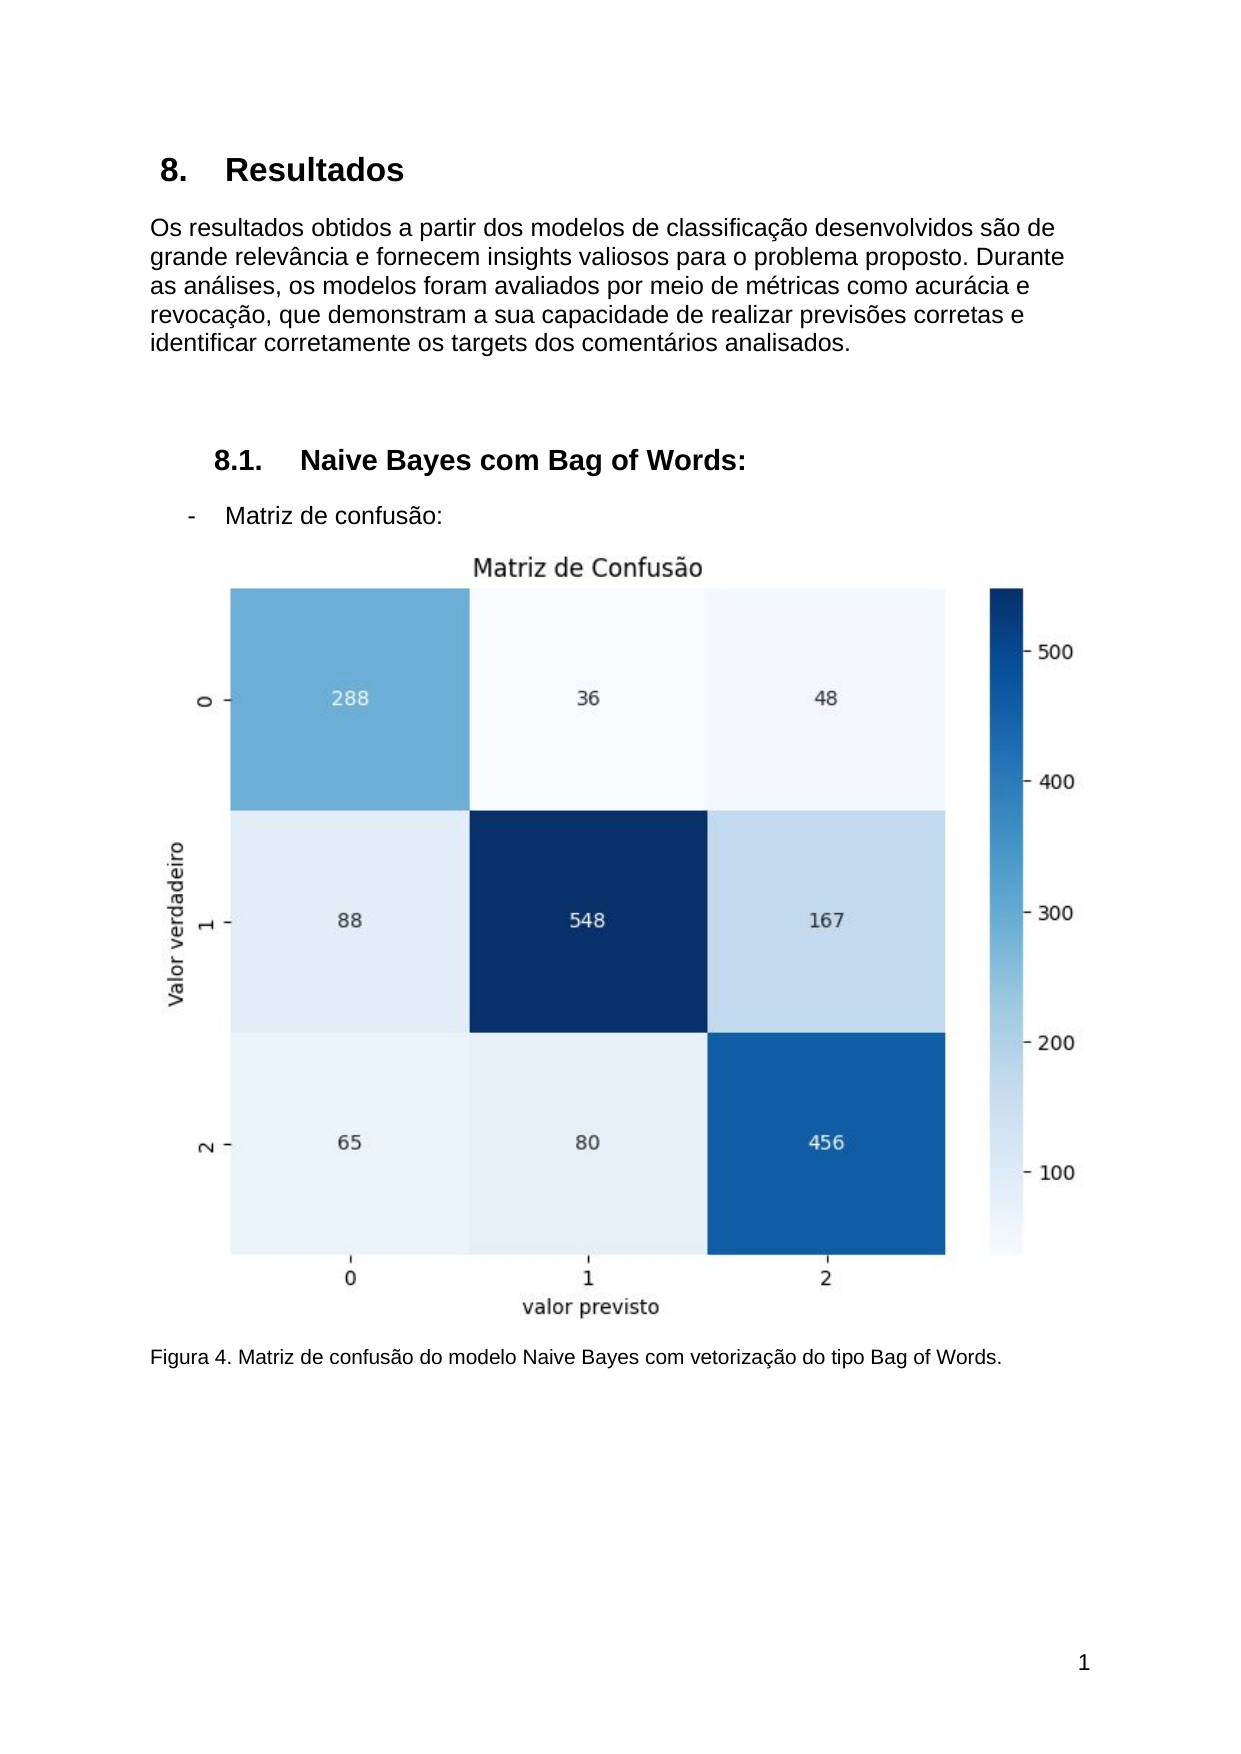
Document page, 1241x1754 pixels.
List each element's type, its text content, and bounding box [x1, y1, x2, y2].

text Figura 4. Matriz de confusão do modelo Naive Bayes com vetorização do tipo Bag of Words. [150, 1344, 1090, 1368]
list Naive Bayes com Bag of Words: [262, 443, 1090, 476]
text Os resultados obtidos a partir dos modelos de classificação desenvolvidos são de grande relevância e fornecem insights valiosos para o problema proposto. Durante as análises, os modelos foram avaliados por meio de métricas como acurácia e revocação, que demonstram a sua capacidade de realizar previsões corretas e identificar corretamente os targets dos comentários analisados. [150, 213, 1090, 357]
list Matriz de confusão: [187, 501, 1090, 530]
subtitle Resultados [187, 150, 1090, 188]
picture [150, 555, 1091, 1320]
